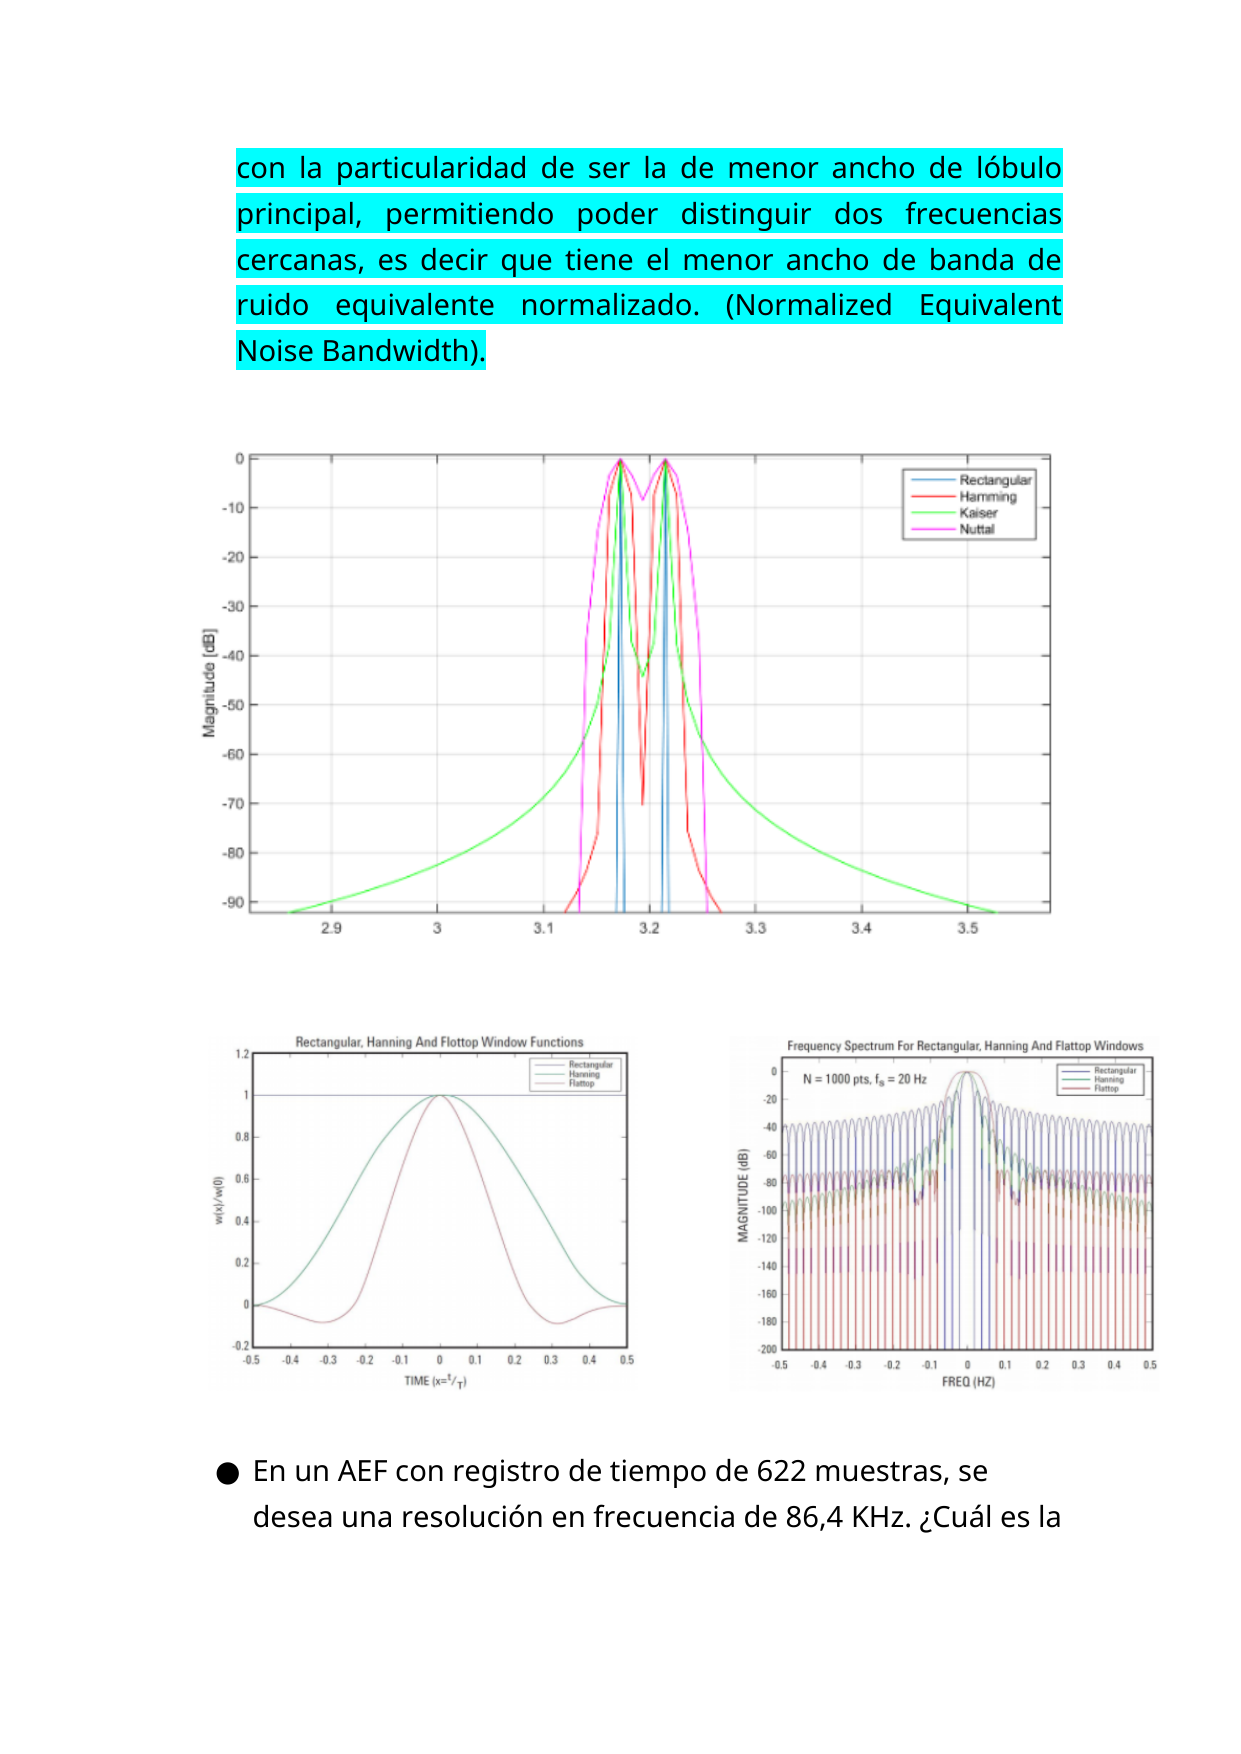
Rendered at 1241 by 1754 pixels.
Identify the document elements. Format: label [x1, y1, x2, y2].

list [215, 1451, 1063, 1536]
text [236, 324, 1063, 370]
picture [177, 986, 1198, 1447]
picture [177, 421, 1092, 937]
